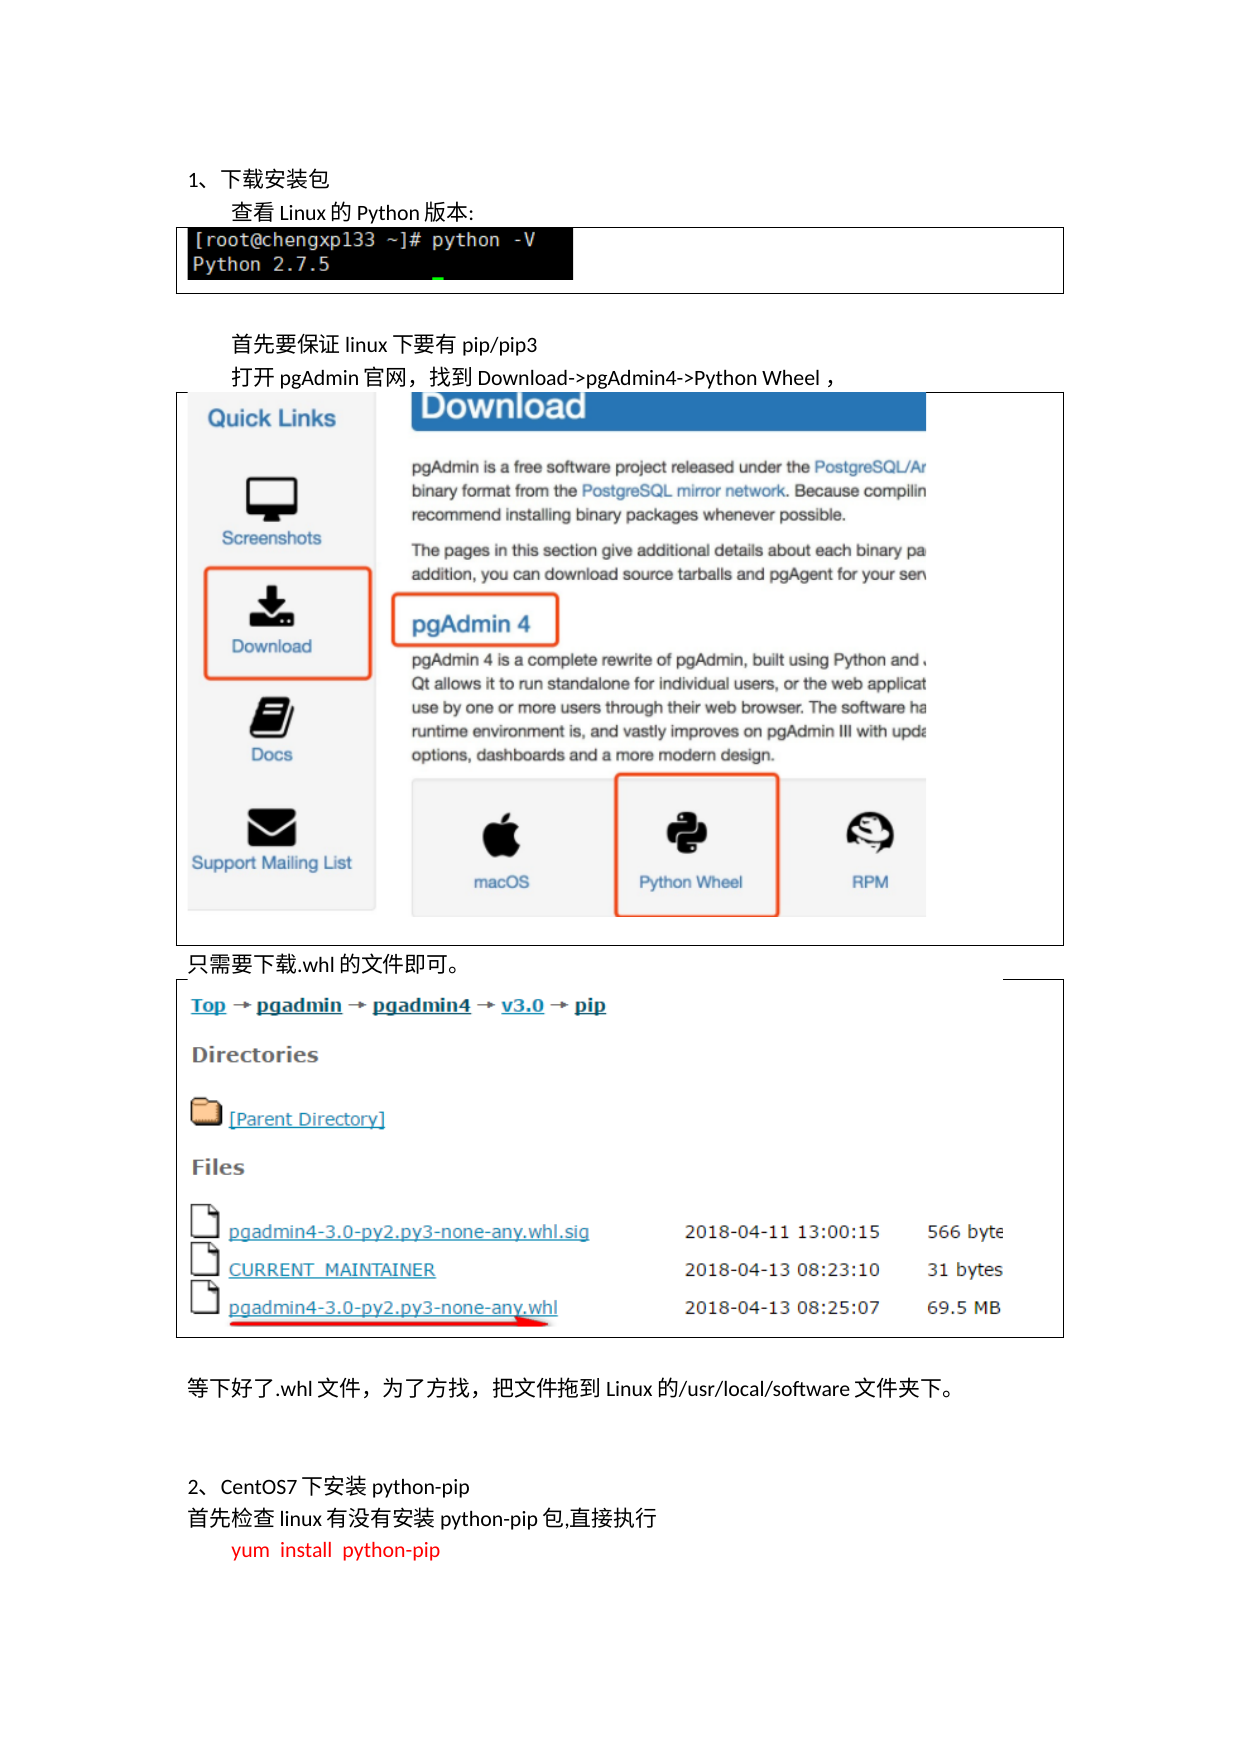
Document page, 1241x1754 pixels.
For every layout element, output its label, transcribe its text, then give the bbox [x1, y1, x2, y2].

text 首先检查linux有没有安装python-pip包,直接执行 [187, 1501, 1053, 1533]
picture [187, 392, 927, 917]
table_header [177, 980, 1063, 1337]
text 2、CentOS7下安装python-pip [187, 1468, 1053, 1501]
text 首先要保证linux下要有pip/pip3 [187, 327, 1053, 359]
text 等下好了.whl文件，为了方找，把文件拖到Linux的/usr/local/software文件夹下。 [187, 1371, 1053, 1403]
text yum install python-pip [187, 1533, 1053, 1566]
text 查看Linux的Python版本: [187, 194, 1053, 227]
table_header [177, 393, 1063, 945]
picture [187, 979, 1003, 1328]
text 1、下载安装包 [187, 162, 1053, 194]
text 只需要下载.whl的文件即可。 [187, 946, 1053, 979]
text 打开pgAdmin官网，找到Download->pgAdmin4->Python Wheel ， [187, 359, 1053, 392]
picture [187, 228, 574, 280]
table_header [177, 228, 1063, 293]
